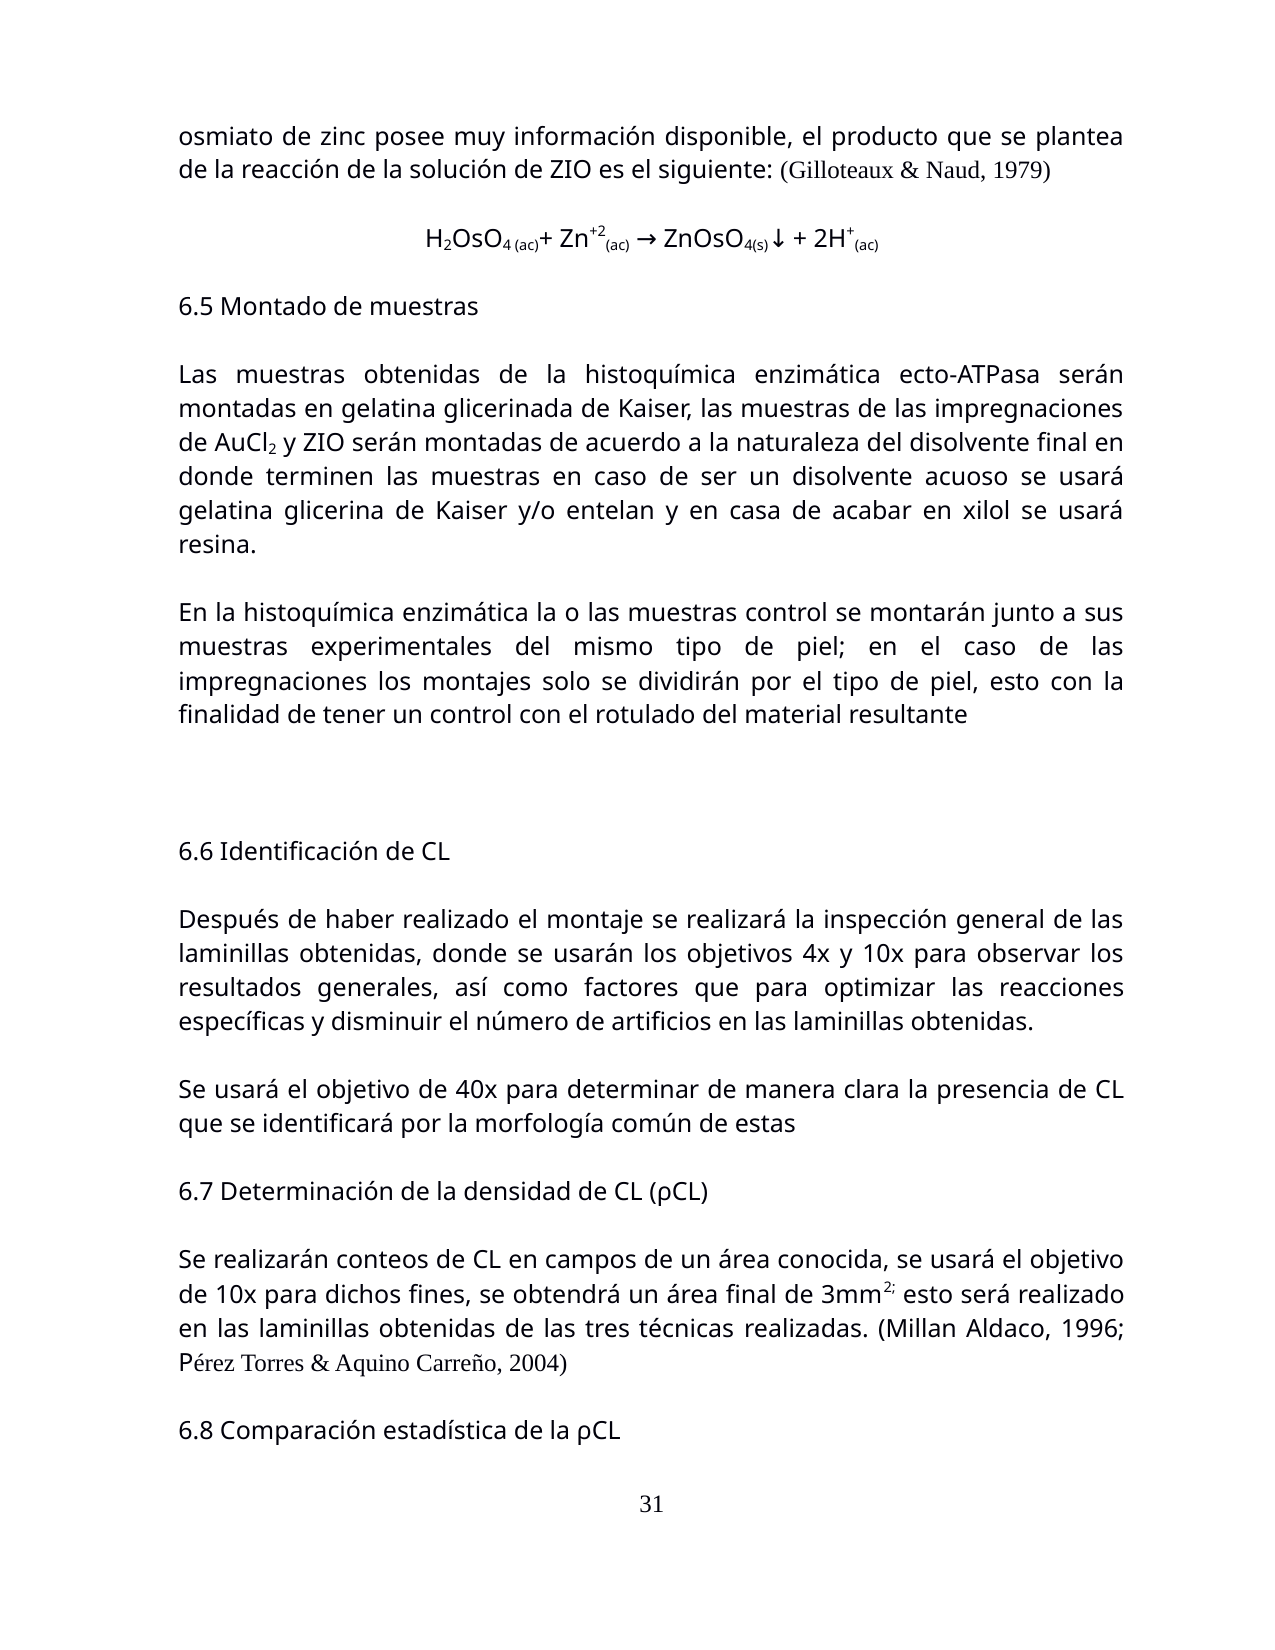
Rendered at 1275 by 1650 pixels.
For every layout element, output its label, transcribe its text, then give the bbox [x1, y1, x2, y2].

text Se realizarán conteos de CL en campos de un área conocida, se usará el objetivo de 10x para dichos fines, se obtendrá un área final de 3mm2; esto será realizado en las laminillas obtenidas de las tres técnicas realizadas. (Millan Aldaco, 1996; Pérez Torres & Aquino Carreño, 2004) [178, 1242, 1125, 1378]
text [178, 118, 1125, 186]
text 6.6 Identificación de CL [178, 833, 1125, 867]
text H2OsO4 (ac)+ Zn+2(ac) → ZnOsO4(s)↓ + 2H+(ac) [178, 220, 1125, 254]
text 6.8 Comparación estadística de la ρCL [178, 1412, 1125, 1447]
text 6.5 Montado de muestras [178, 288, 1125, 322]
text 6.7 Determinación de la densidad de CL (ρCL) [178, 1174, 1125, 1208]
text Se usará el objetivo de 40x para determinar de manera clara la presencia de CL que se identificará por la morfología común de estas [178, 1072, 1125, 1140]
text Después de haber realizado el montaje se realizará la inspección general de las laminillas obtenidas, donde se usarán los objetivos 4x y 10x para observar los resultados generales, así como factores que para optimizar las reacciones específicas y disminuir el número de artificios en las laminillas obtenidas. [178, 902, 1125, 1038]
text Las muestras obtenidas de la histoquímica enzimática ecto-ATPasa serán montadas en gelatina glicerinada de Kaiser, las muestras de las impregnaciones de AuCl2 y ZIO serán montadas de acuerdo a la naturaleza del disolvente final en donde terminen las muestras en caso de ser un disolvente acuoso se usará gelatina glicerina de Kaiser y/o entelan y en casa de acabar en xilol se usará resina. [178, 357, 1125, 561]
text En la histoquímica enzimática la o las muestras control se montarán junto a sus muestras experimentales del mismo tipo de piel; en el caso de las impregnaciones los montajes solo se dividirán por el tipo de piel, esto con la finalidad de tener un control con el rotulado del material resultante [178, 595, 1125, 731]
